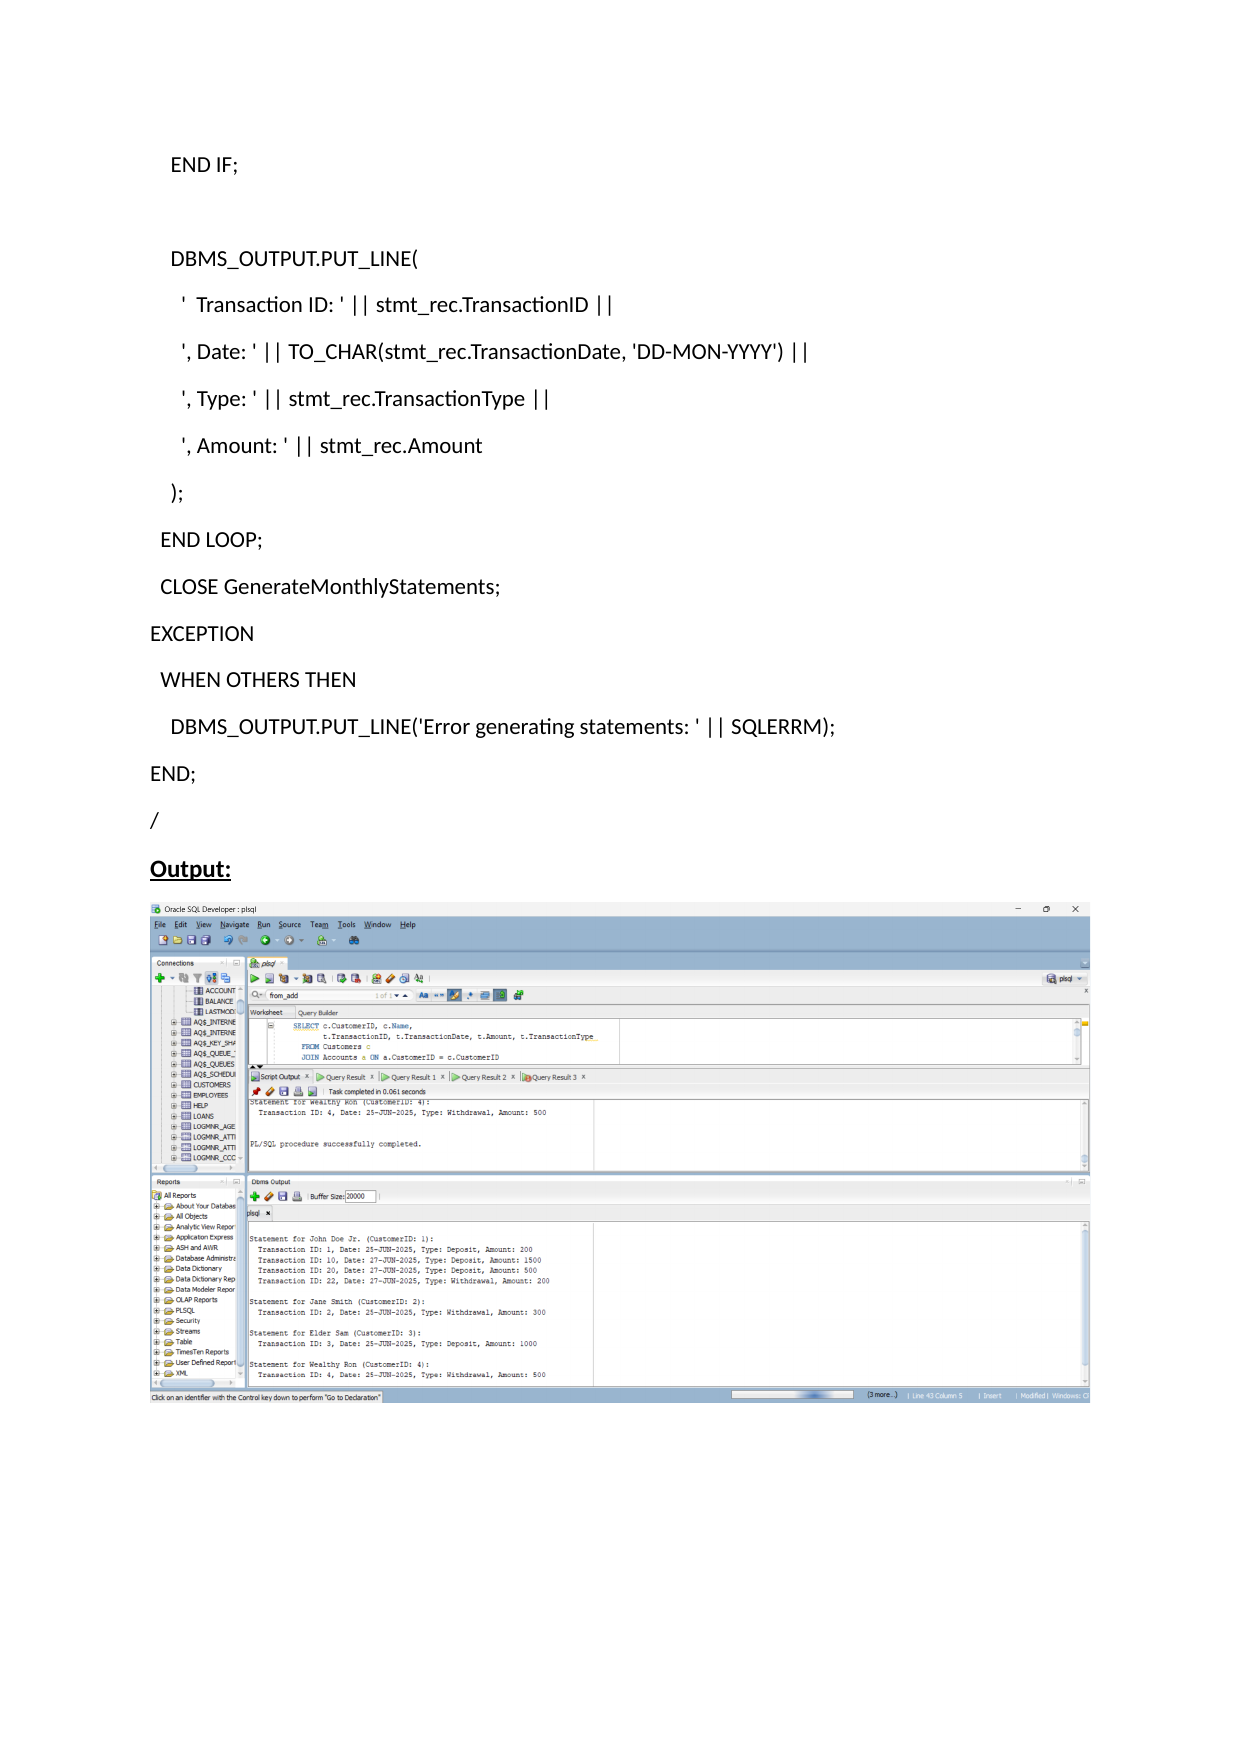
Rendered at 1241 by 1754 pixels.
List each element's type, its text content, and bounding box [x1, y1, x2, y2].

text END LOOP; [150, 525, 1090, 553]
text ); [150, 478, 1090, 506]
text ' Transaction ID: ' || stmt_rec.TransactionID || [150, 291, 1090, 319]
text ', Date: ' || TO_CHAR(stmt_rec.TransactionDate, 'DD-MON-YYYY') || [150, 337, 1090, 366]
text ', Type: ' || stmt_rec.TransactionType || [150, 384, 1090, 412]
text WHEN OTHERS THEN [150, 666, 1090, 694]
text CLOSE GenerateMonthlyStatements; [150, 572, 1090, 600]
text EXCEPTION [150, 619, 1090, 647]
text ', Amount: ' || stmt_rec.Amount [150, 431, 1090, 459]
text END; [150, 759, 1090, 787]
text / [150, 806, 1090, 834]
text Output: [150, 853, 1090, 884]
text DBMS_OUTPUT.PUT_LINE('Error generating statements: ' || SQLERRM); [150, 712, 1090, 741]
picture [150, 902, 1091, 1403]
text END IF; [150, 150, 1090, 178]
text DBMS_OUTPUT.PUT_LINE( [150, 244, 1090, 272]
